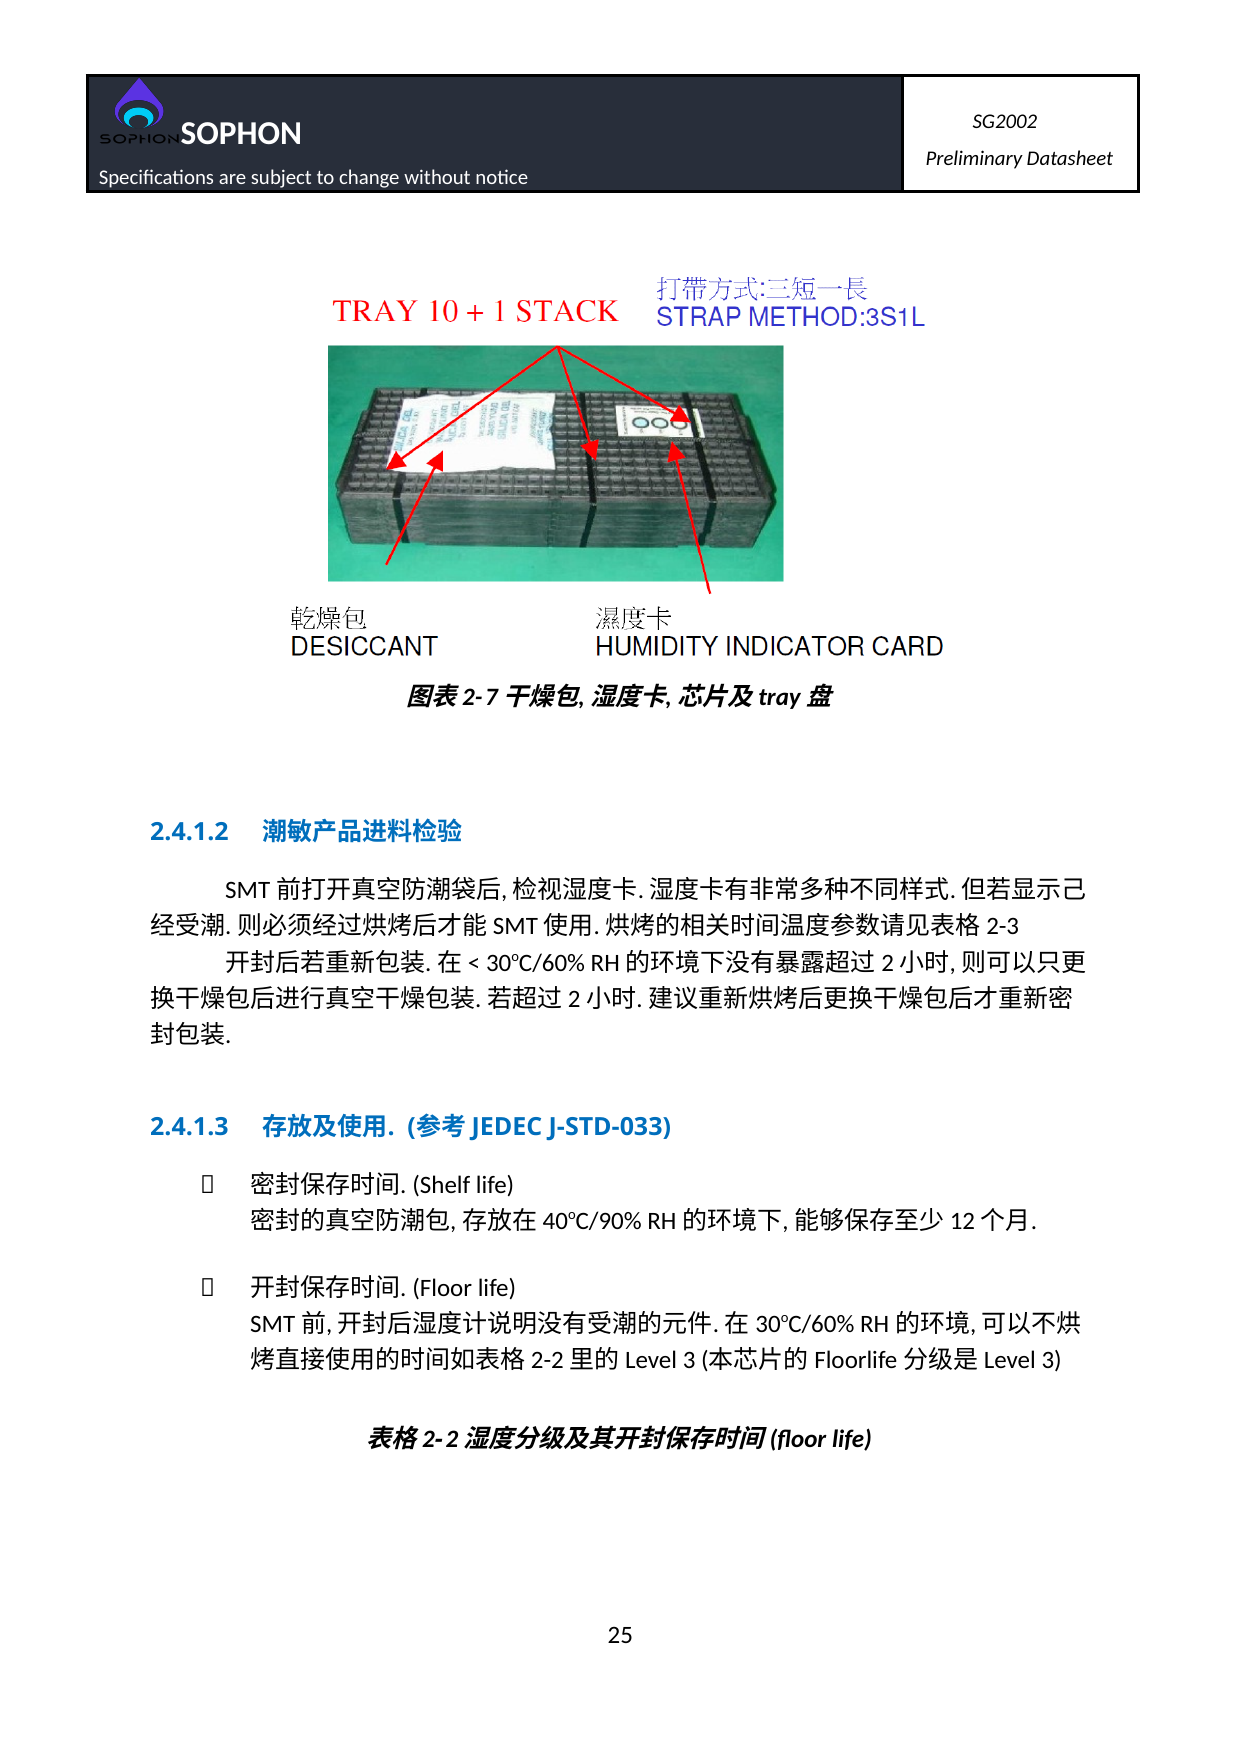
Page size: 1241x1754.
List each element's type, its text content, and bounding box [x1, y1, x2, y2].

subtitle 存放及使用. (参考 JEDEC J-STD-033) [150, 1106, 1090, 1142]
list 密封保存时间. (Shelf life) 密封的真空防潮包, 存放在 40oC/90% RH 的环境下, 能够保存至少 12 个月. [200, 1164, 1090, 1237]
list 开封保存时间. (Floor life) SMT 前, 开封后湿度计说明没有受潮的元件. 在 30oC/60% RH 的环境, 可以不烘烤直接使用的时间如表格 2‑2 里的 Level 3 (本芯片的 Floorlife 分级是 Level 3) [200, 1267, 1090, 1376]
text 表格 2‑2 湿度分级及其开封保存时间 (floor life) [150, 1419, 1090, 1455]
text SMT 前打开真空防潮袋后, 检视湿度卡. 湿度卡有非常多种不同样式. 但若显示己经受潮. 则必须经过烘烤后才能 SMT 使用. 烘烤的相关时间温度参数请见表格 2‑3 [150, 869, 1090, 942]
picture [98, 77, 181, 145]
text 开封后若重新包装. 在 < 30oC/60% RH 的环境下没有暴露超过 2 小时, 则可以只更换干燥包后进行真空干燥包装. 若超过 2 小时. 建议重新烘烤后更换干燥包后才重新密封包装. [150, 942, 1090, 1051]
picture [285, 264, 955, 665]
subtitle 潮敏产品进料检验 [150, 812, 1090, 848]
